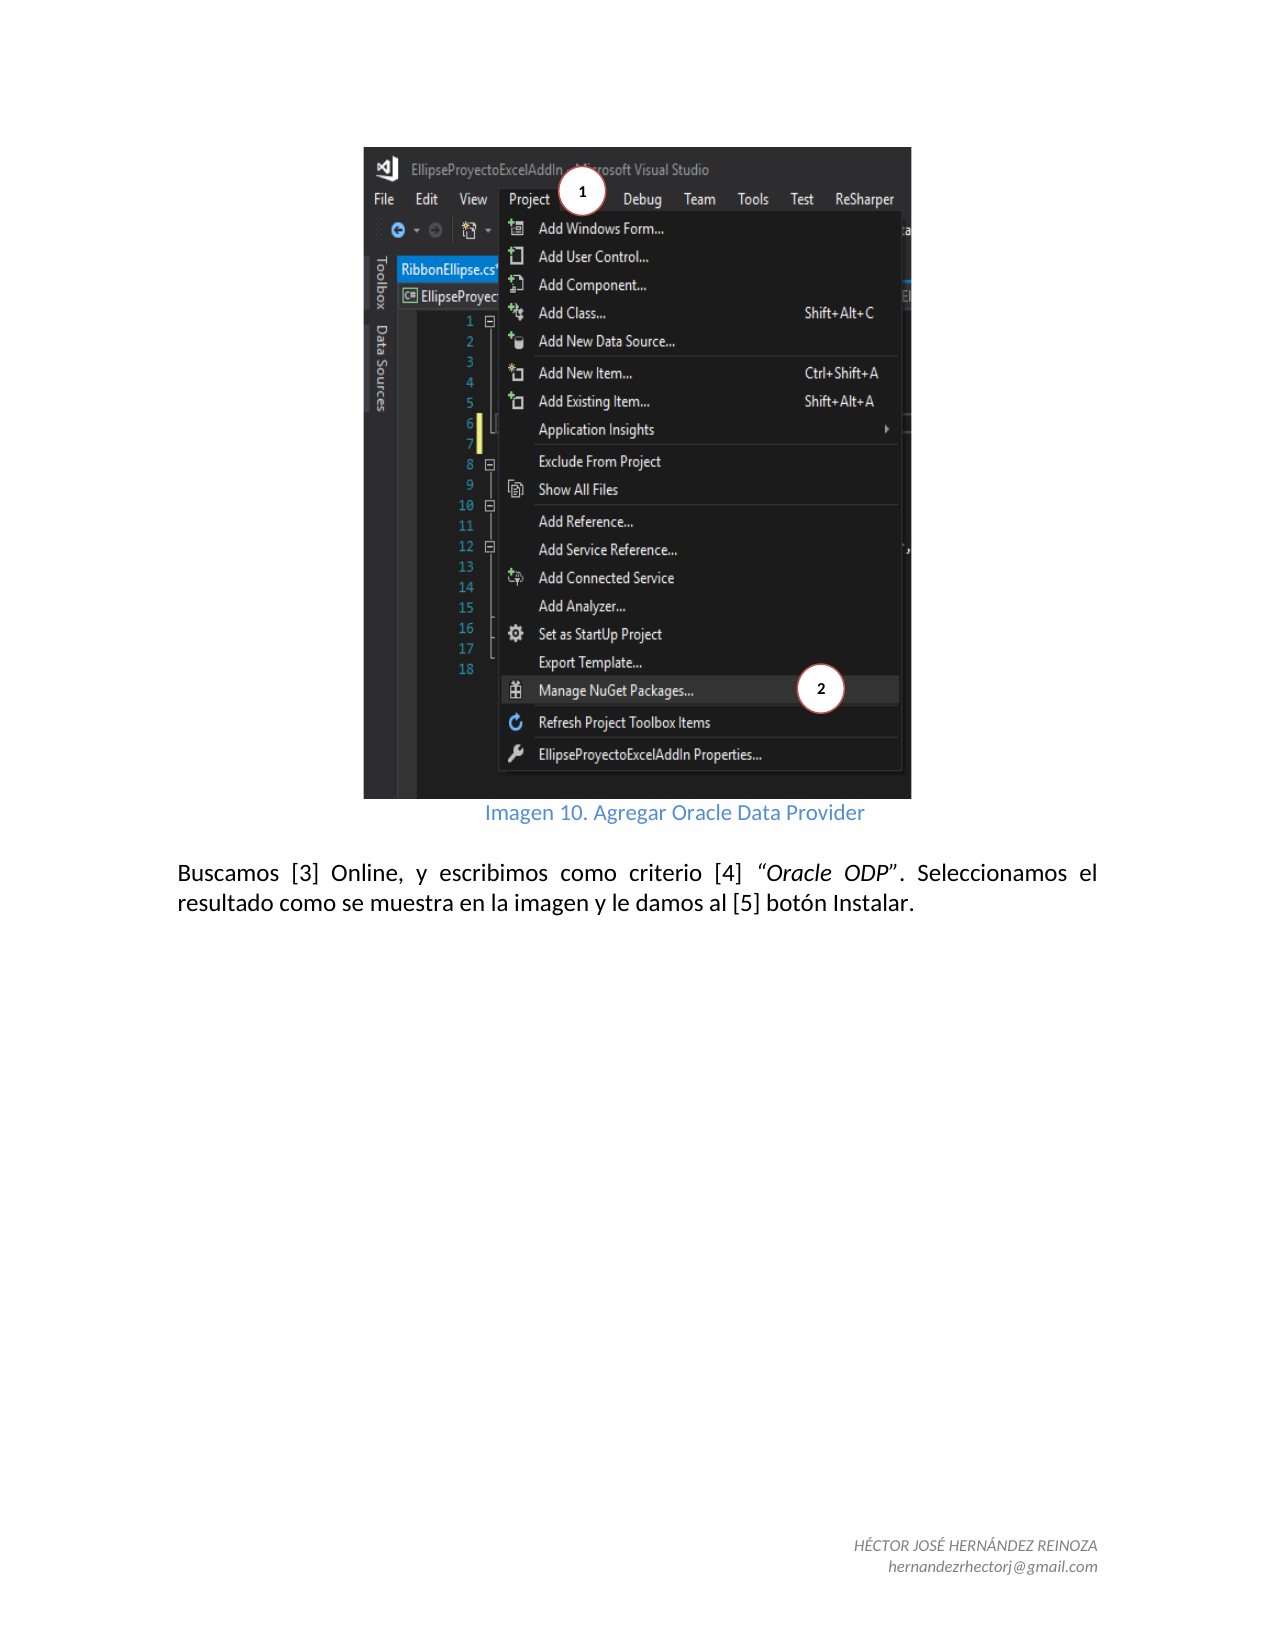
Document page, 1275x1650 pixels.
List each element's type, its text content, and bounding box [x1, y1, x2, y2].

picture [363, 147, 912, 799]
text Buscamos [3] Online, y escribimos como criterio [4] “Oracle ODP”. Seleccionamos el resultado como se muestra en la imagen y le damos al [5] botón Instalar. [177, 857, 1098, 918]
text Imagen 10. Agregar Oracle Data Provider [252, 798, 1098, 827]
